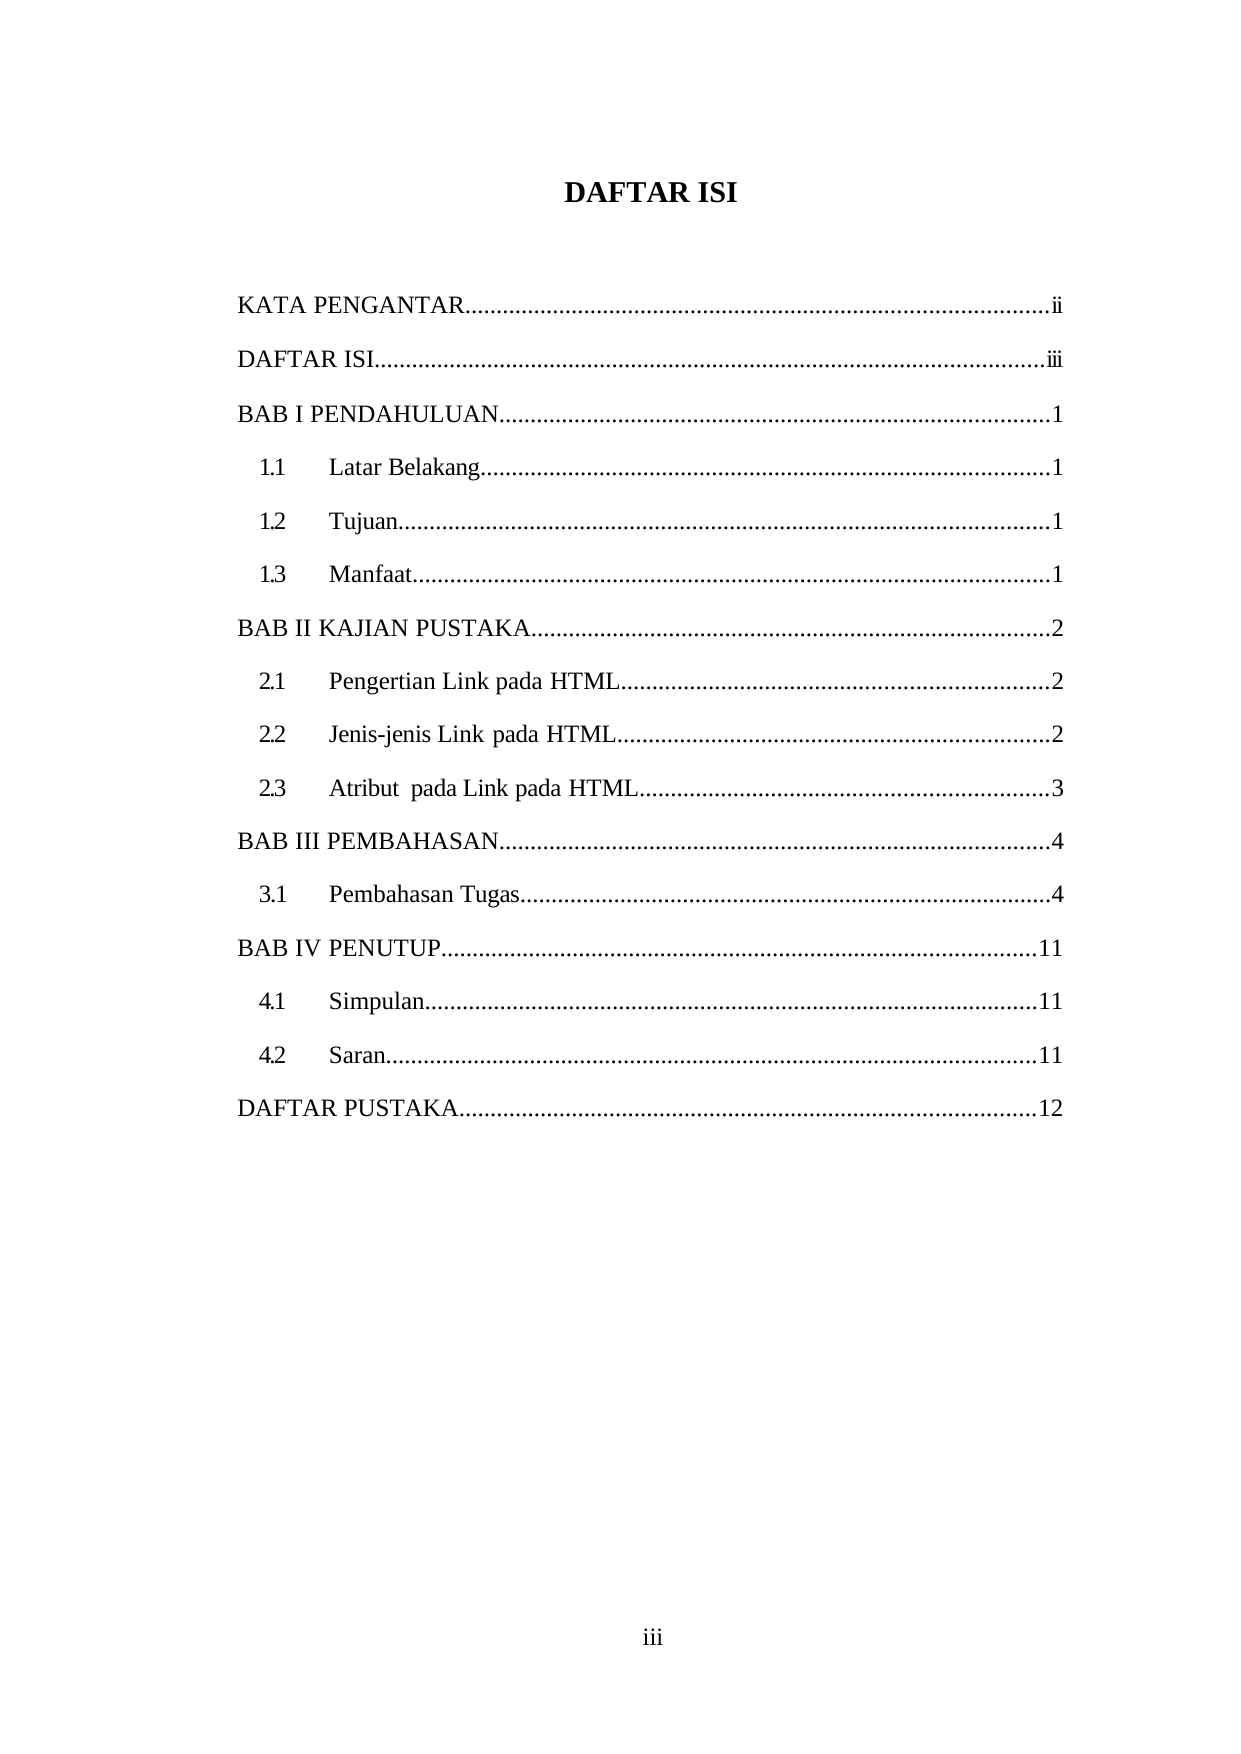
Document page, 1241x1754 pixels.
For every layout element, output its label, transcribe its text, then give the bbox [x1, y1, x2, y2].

subtitle DAFTAR ISI [377, 174, 925, 209]
